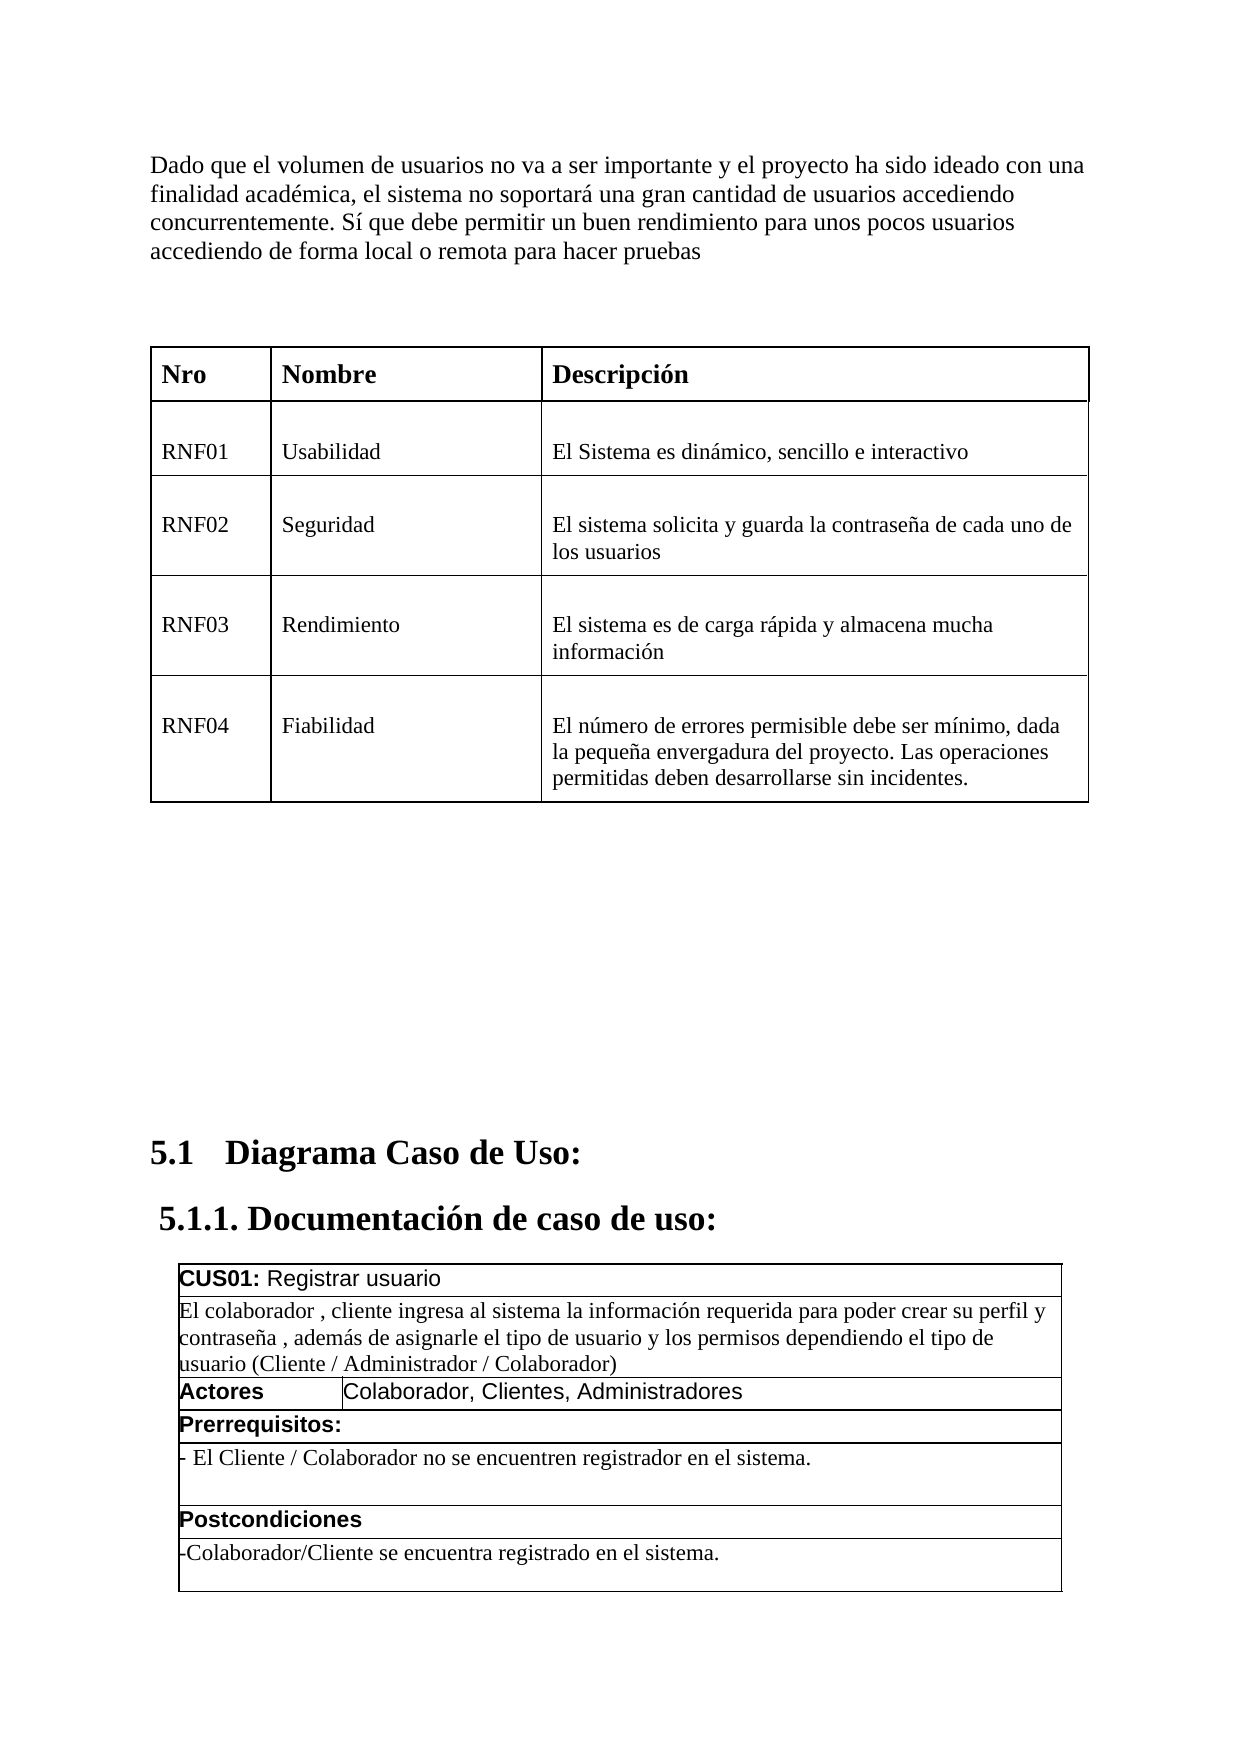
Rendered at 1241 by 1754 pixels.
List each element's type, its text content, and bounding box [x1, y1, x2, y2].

table_cell Usabilidad [272, 402, 541, 474]
text 5.1.1. Documentación de caso de uso: [150, 1197, 1090, 1238]
table_cell RNF02 [152, 476, 270, 574]
table_cell El sistema es de carga rápida y almacena mucha información [542, 575, 1088, 675]
table_cell RNF04 [152, 676, 270, 801]
table_cell RNF03 [152, 576, 270, 675]
table_cell Fiabilidad [272, 676, 541, 801]
table_cell El colaborador , cliente ingresa al sistema la información requerida para poder crear su perfil y contraseña , además de asignarle el tipo de usuario y los permisos dependiendo el tipo de usuario (Cliente / Administrador / Colaborador) [180, 1297, 1061, 1376]
table_header Descripción [543, 348, 1088, 400]
table_header Nombre [272, 348, 541, 400]
table_cell Rendimiento [272, 576, 541, 675]
text Dado que el volumen de usuarios no va a ser importante y el proyecto ha sido ideado con una finalidad académica, el sistema no soportará una gran cantidad de usuarios accediendo concurrentemente. Sí que debe permitir un buen rendimiento para unos pocos usuarios accediendo de forma local o remota para hacer pruebas [150, 150, 1090, 265]
table_header CUS01: Registrar usuario [180, 1265, 1061, 1296]
table_header Nro [152, 348, 270, 400]
table_cell El Sistema es dinámico, sencillo e interactivo [542, 400, 1088, 474]
table_cell RNF01 [152, 402, 270, 474]
table_cell El sistema solicita y guarda la contraseña de cada uno de los usuarios [542, 475, 1088, 574]
table_cell Prerrequisitos: [180, 1411, 1061, 1442]
table_cell Seguridad [272, 476, 541, 574]
subtitle 5.1 Diagrama Caso de Uso: [150, 1131, 1090, 1172]
table_cell -Colaborador/Cliente se encuentra registrado en el sistema. [180, 1539, 1061, 1591]
table_cell Colaborador, Clientes, Administradores [343, 1378, 1061, 1409]
table_cell - El Cliente / Colaborador no se encuentren registrador en el sistema. [180, 1444, 1061, 1504]
table_cell El número de errores permisible debe ser mínimo, dada la pequeña envergadura del proyecto. Las operaciones permitidas deben desarrollarse sin incidentes. [542, 675, 1088, 801]
table_cell Actores [180, 1378, 342, 1409]
table_cell Postcondiciones [180, 1506, 1061, 1537]
